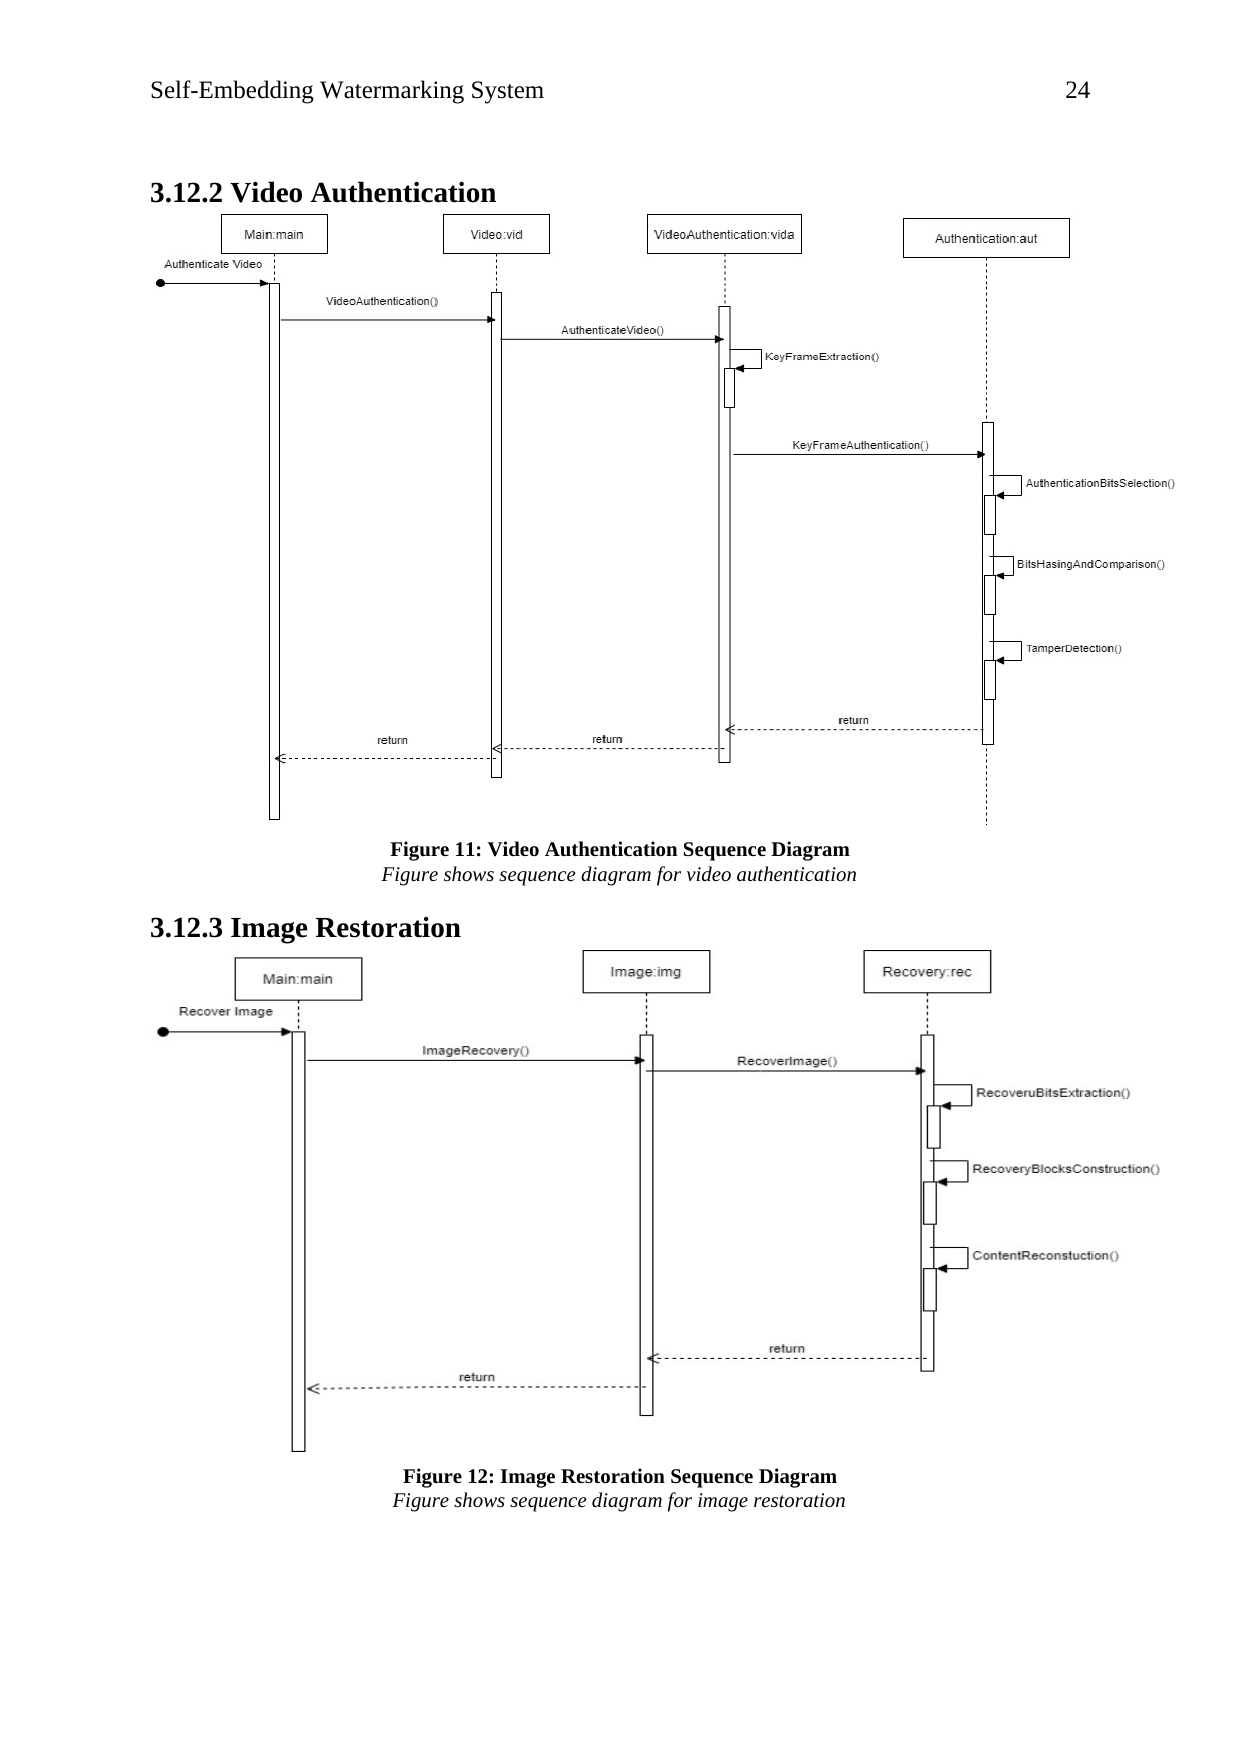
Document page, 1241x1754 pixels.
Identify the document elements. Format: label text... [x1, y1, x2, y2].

text Figure 11: Video Authentication Sequence Diagram [150, 837, 1090, 861]
text Figure shows sequence diagram for image restoration [150, 1488, 1090, 1512]
text Figure 12: Image Restoration Sequence Diagram [150, 1464, 1090, 1488]
subtitle Video Authentication [150, 175, 1090, 208]
text Figure shows sequence diagram for video authentication [150, 861, 1090, 886]
picture [150, 214, 1177, 825]
picture [150, 950, 1161, 1452]
subtitle Image Restoration [150, 911, 1090, 944]
